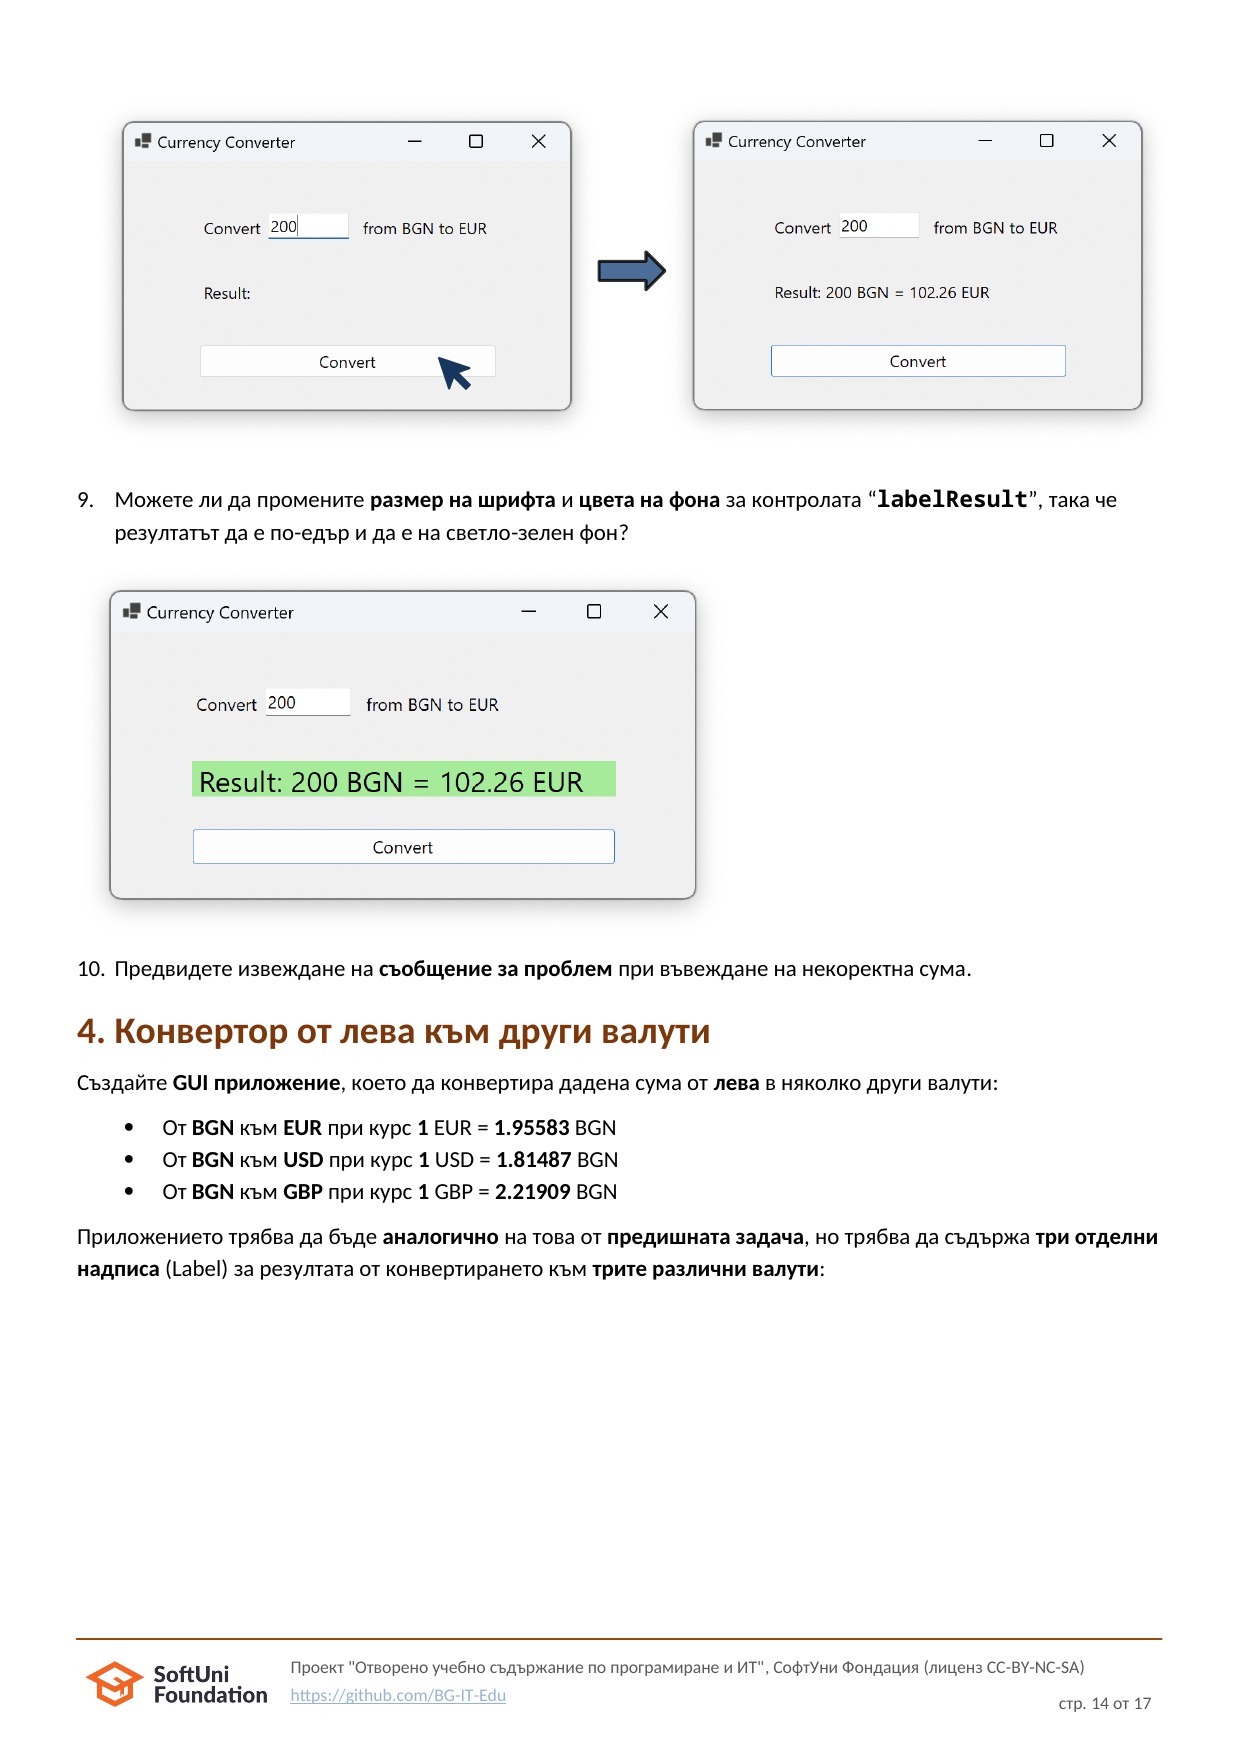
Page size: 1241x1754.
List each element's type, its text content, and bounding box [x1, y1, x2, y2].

picture [661, 95, 1173, 447]
picture [76, 562, 729, 938]
list Предвидете извеждане на съобщение за проблем при въвеждане на некоректна сума. [77, 954, 1163, 982]
subtitle Конвертор от лева към други валути [77, 1007, 1163, 1053]
text Приложението трябва да бъде аналогично на това от предишната задача, но трябва да съдържа три отделни надписа (Label) за резултата от конвертирането към трите различни валути: [77, 1222, 1163, 1282]
picture [91, 95, 603, 447]
list От BGN към EUR при курс 1 EUR = 1.95583 BGN [125, 1113, 1163, 1141]
picture [85, 1661, 267, 1707]
text Създайте GUI приложение, което да конвертира дадена сума от лева в няколко други валути: [77, 1068, 1163, 1096]
list Можете ли да промените размер на шрифта и цвета на фона за контролата “labelResult”, така че резултатът да е по-едър и да е на светло-зелен фон? [77, 483, 1163, 546]
list От BGN към USD при курс 1 USD = 1.81487 BGN [125, 1145, 1163, 1173]
list От BGN към GBP при курс 1 GBP = 2.21909 BGN [125, 1177, 1163, 1205]
